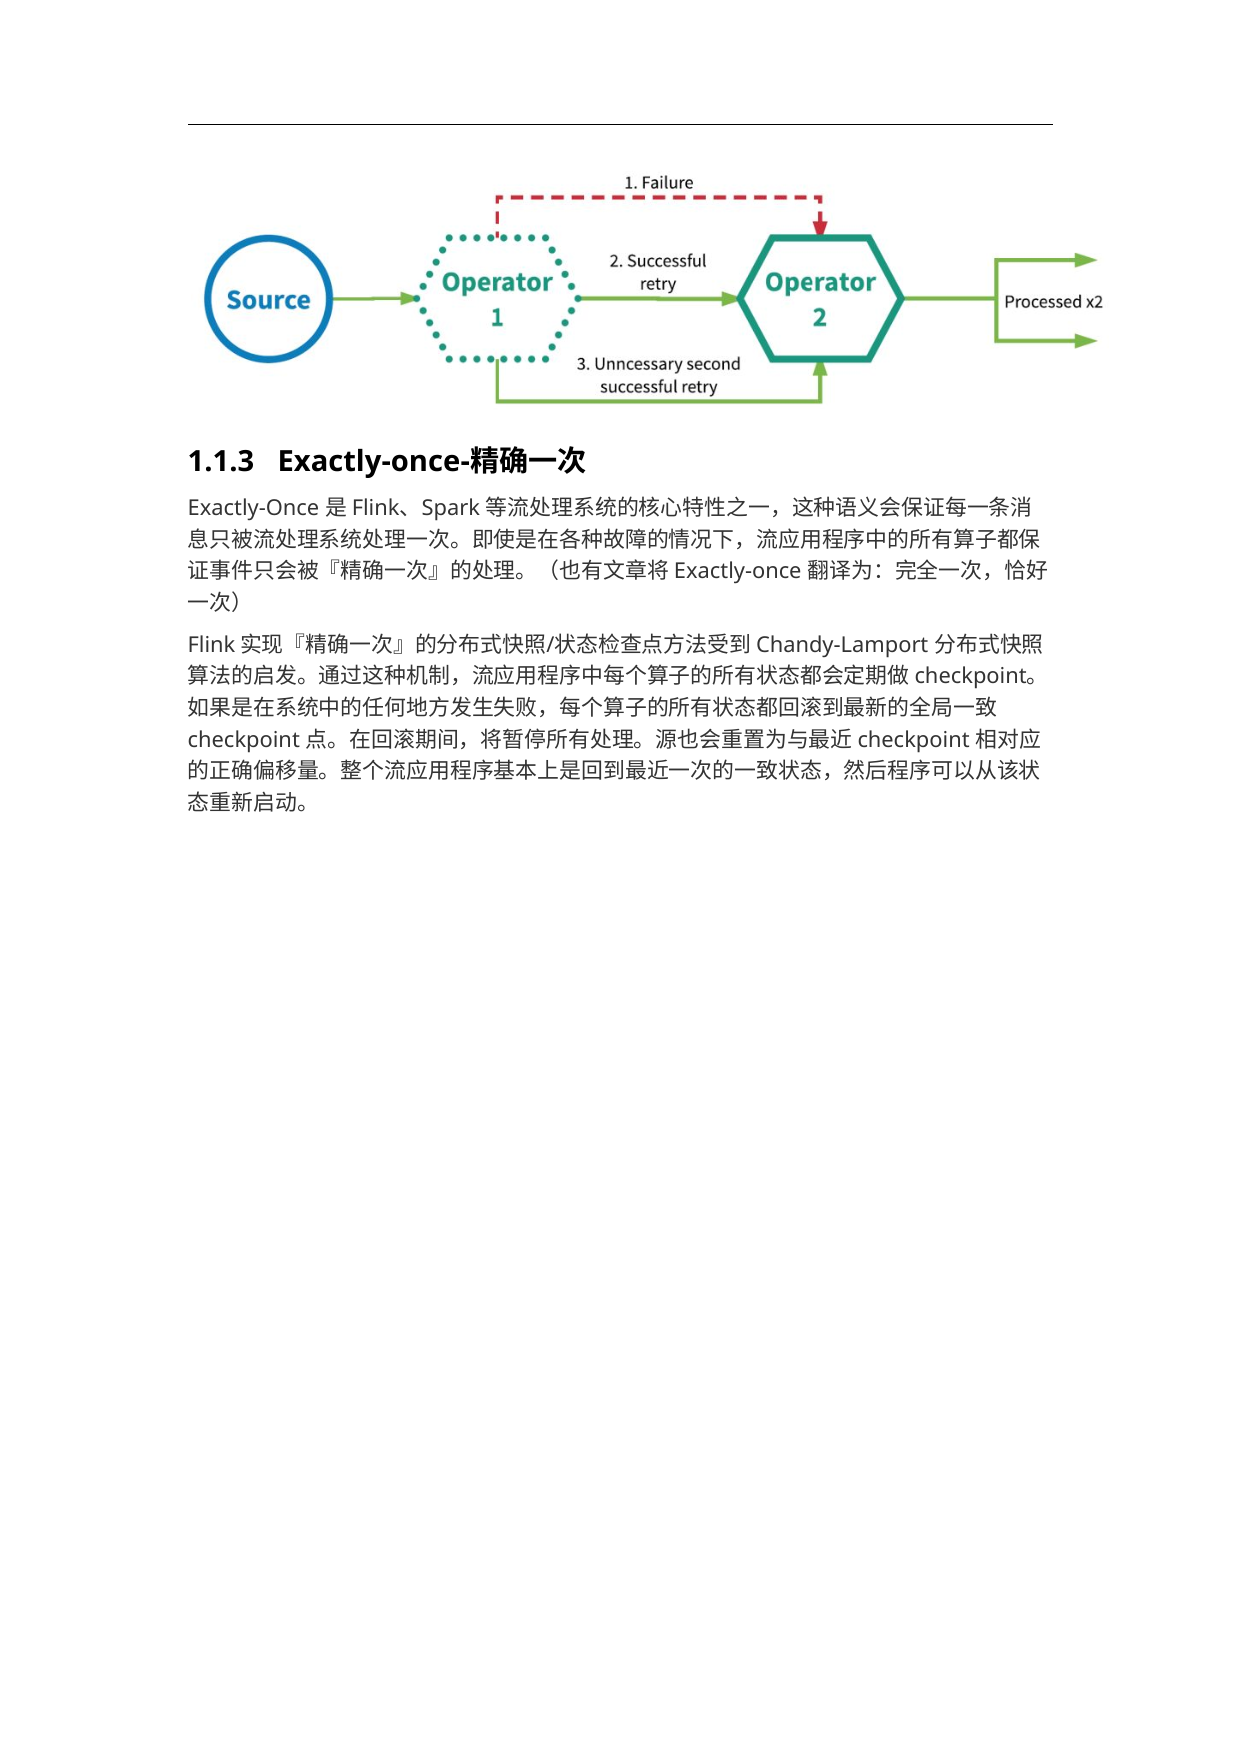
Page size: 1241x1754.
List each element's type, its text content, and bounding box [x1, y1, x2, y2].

text Exactly-Once 是 Flink、Spark 等流处理系统的核心特性之一，这种语义会保证每一条消息只被流处理系统处理一次。即使是在各种故障的情况下，流应用程序中的所有算子都保证事件只会被『精确一次』的处理。（也有文章将 Exactly-once 翻译为：完全一次，恰好一次） [187, 490, 1053, 617]
text Flink实现『精确一次』的分布式快照/状态检查点方法受到 Chandy-Lamport 分布式快照算法的启发。通过这种机制，流应用程序中每个算子的所有状态都会定期做 checkpoint。如果是在系统中的任何地方发生失败，每个算子的所有状态都回滚到最新的全局一致 checkpoint 点。在回滚期间，将暂停所有处理。源也会重置为与最近 checkpoint 相对应的正确偏移量。整个流应用程序基本上是回到最近一次的一致状态，然后程序可以从该状态重新启动。 [187, 627, 1053, 817]
picture [187, 162, 1122, 427]
subtitle Exactly-once-精确一次 [187, 437, 1053, 479]
